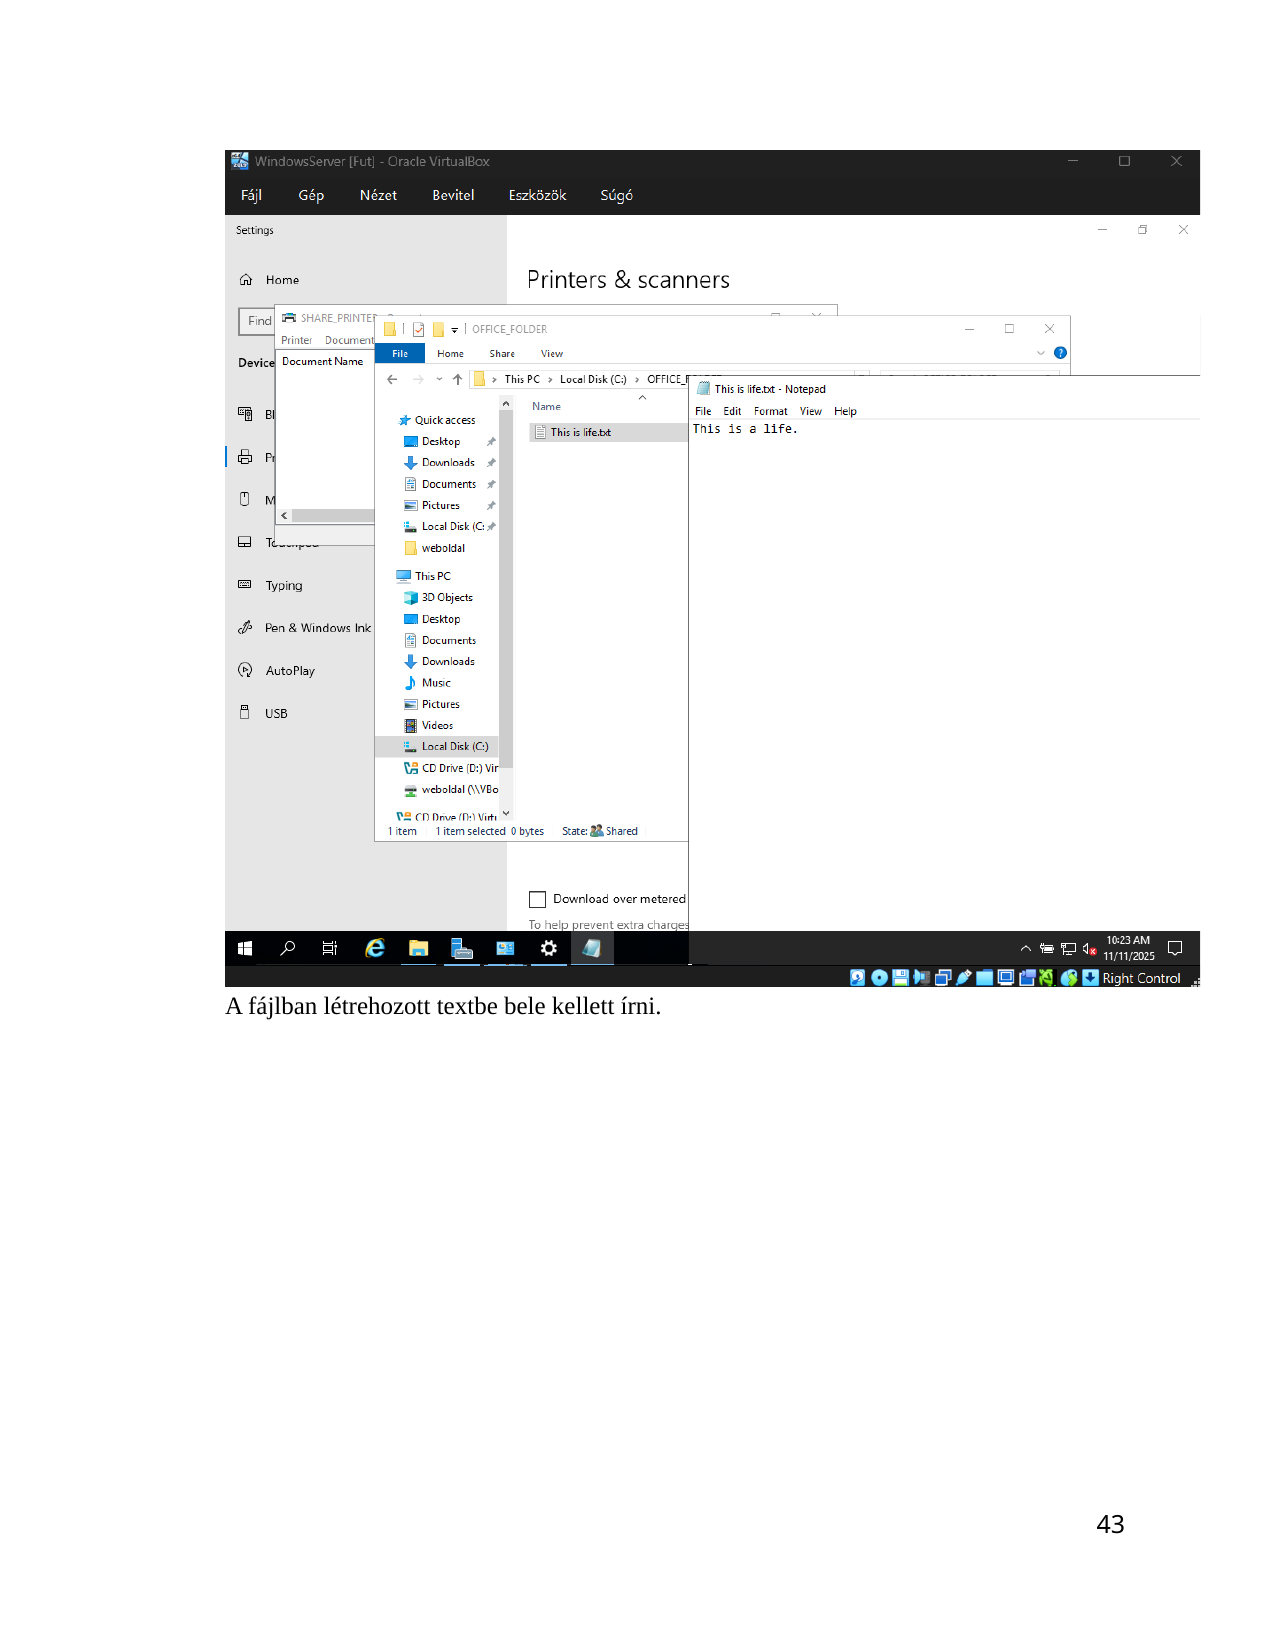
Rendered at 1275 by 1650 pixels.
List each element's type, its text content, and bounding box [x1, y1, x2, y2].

picture [225, 150, 1200, 987]
list A fájlban létrehozott textbe bele kellett írni. [225, 991, 1125, 1020]
